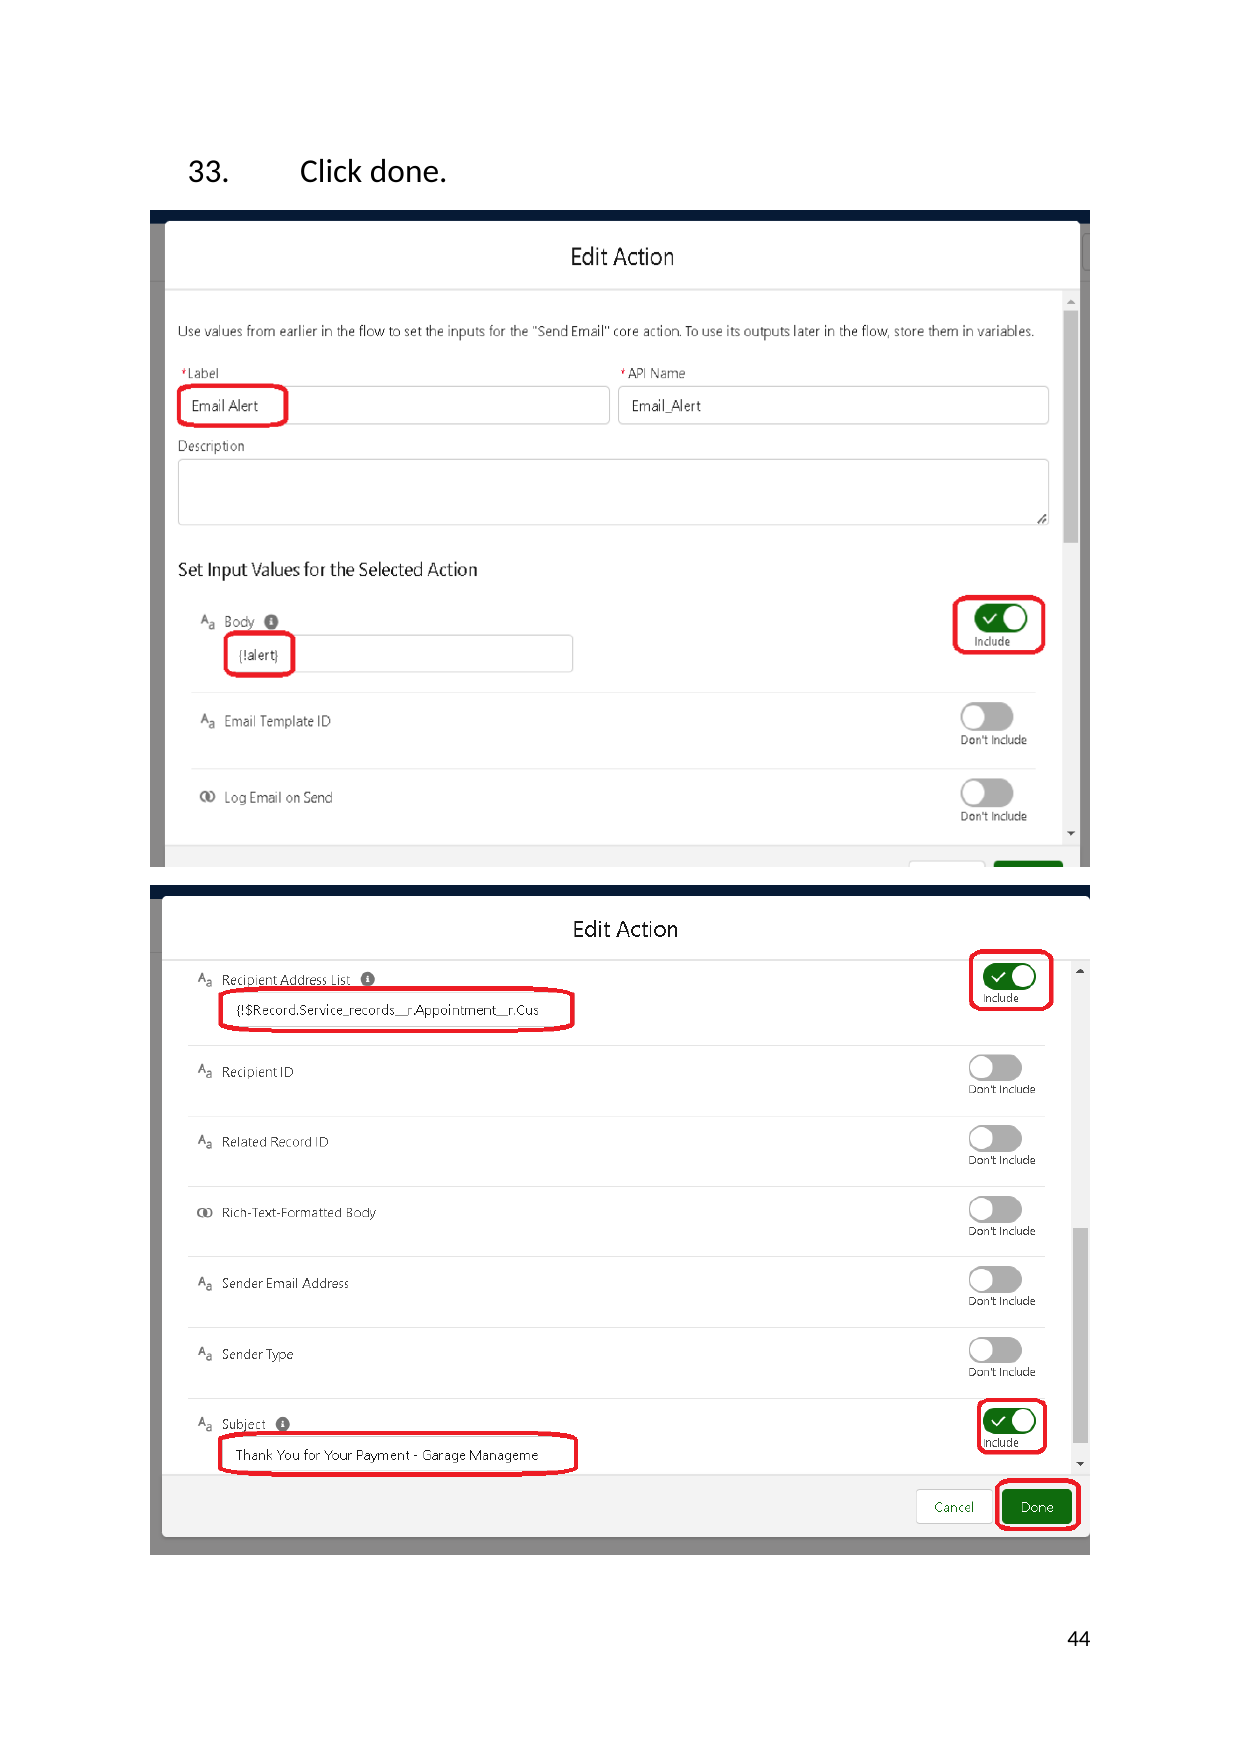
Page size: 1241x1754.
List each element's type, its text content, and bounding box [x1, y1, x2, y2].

picture [150, 210, 1090, 867]
picture [150, 885, 1090, 1555]
list Click done. [187, 150, 1090, 191]
